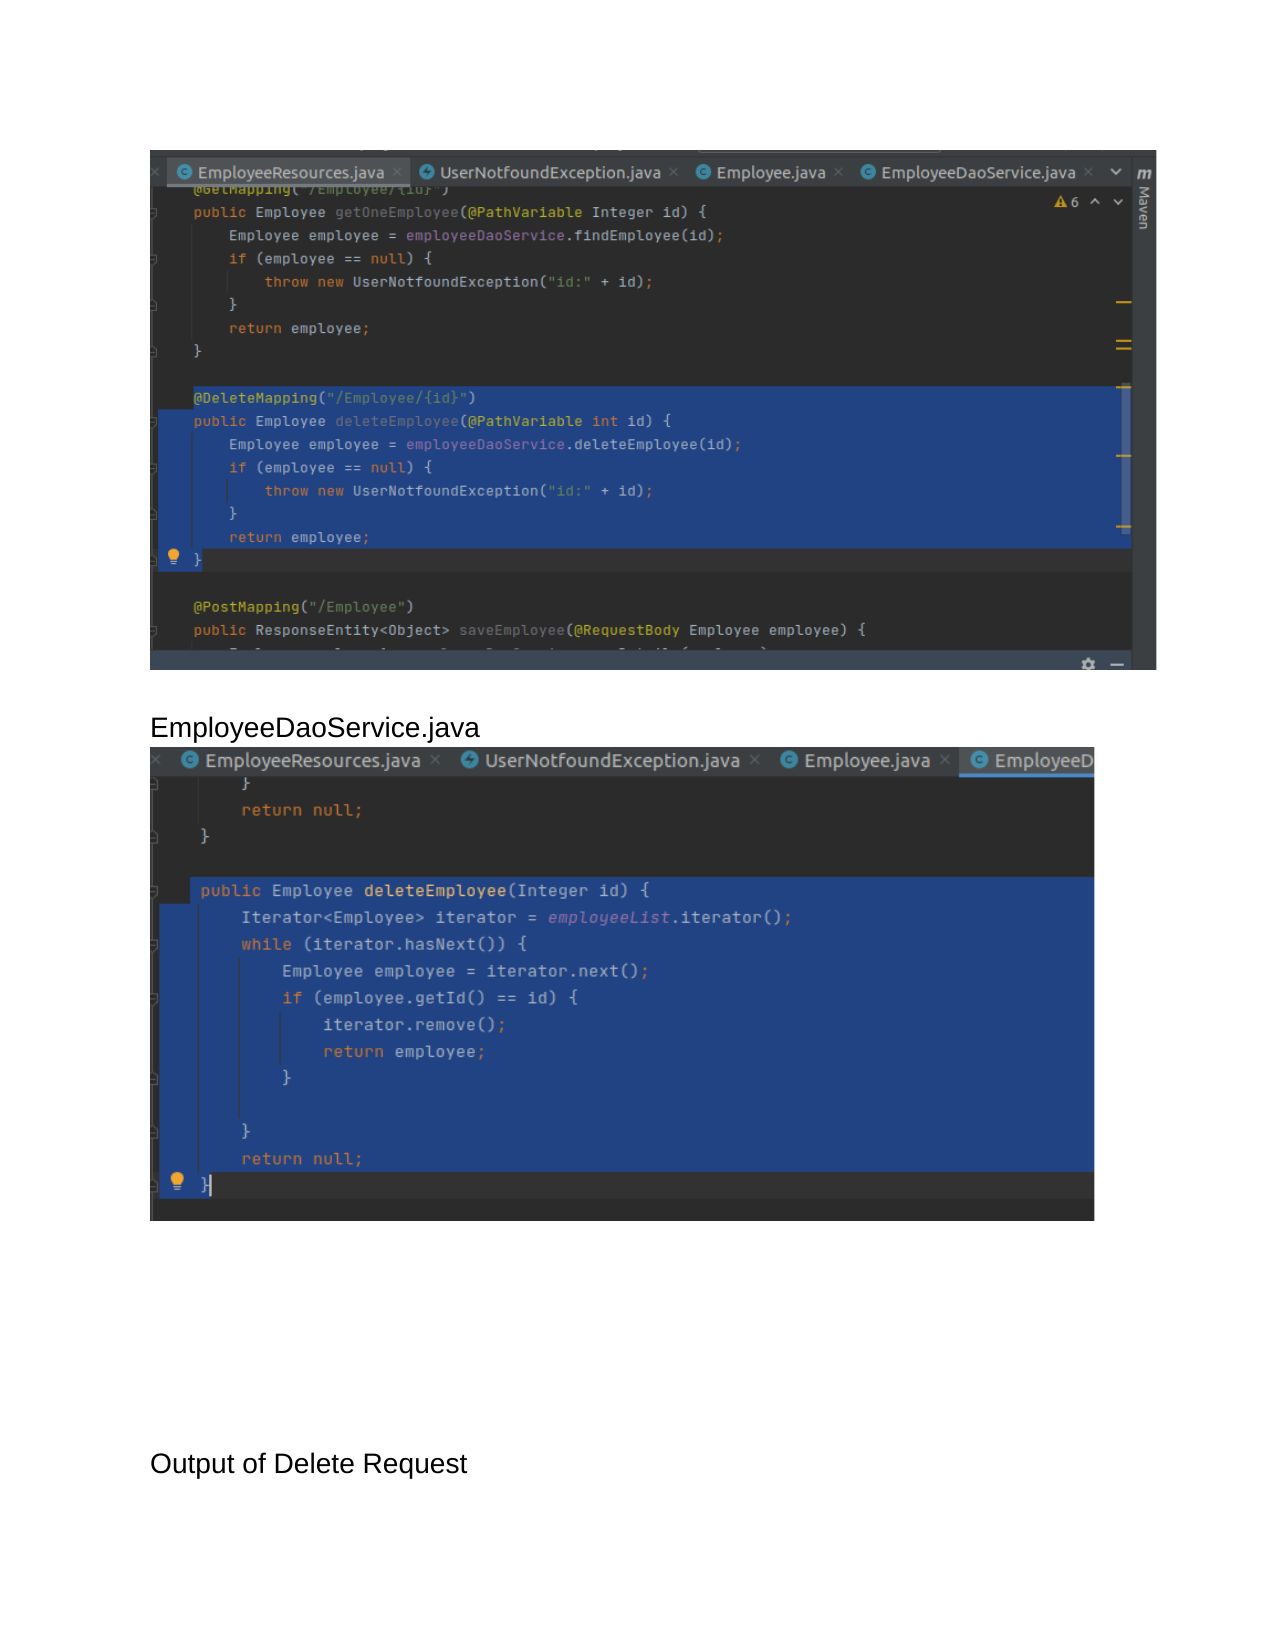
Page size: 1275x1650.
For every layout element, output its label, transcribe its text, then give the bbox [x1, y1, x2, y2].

picture [150, 150, 1157, 670]
text Output of Delete Request [150, 1447, 1125, 1479]
picture [150, 747, 1095, 1221]
text EmployeeDaoService.java [150, 711, 1125, 743]
